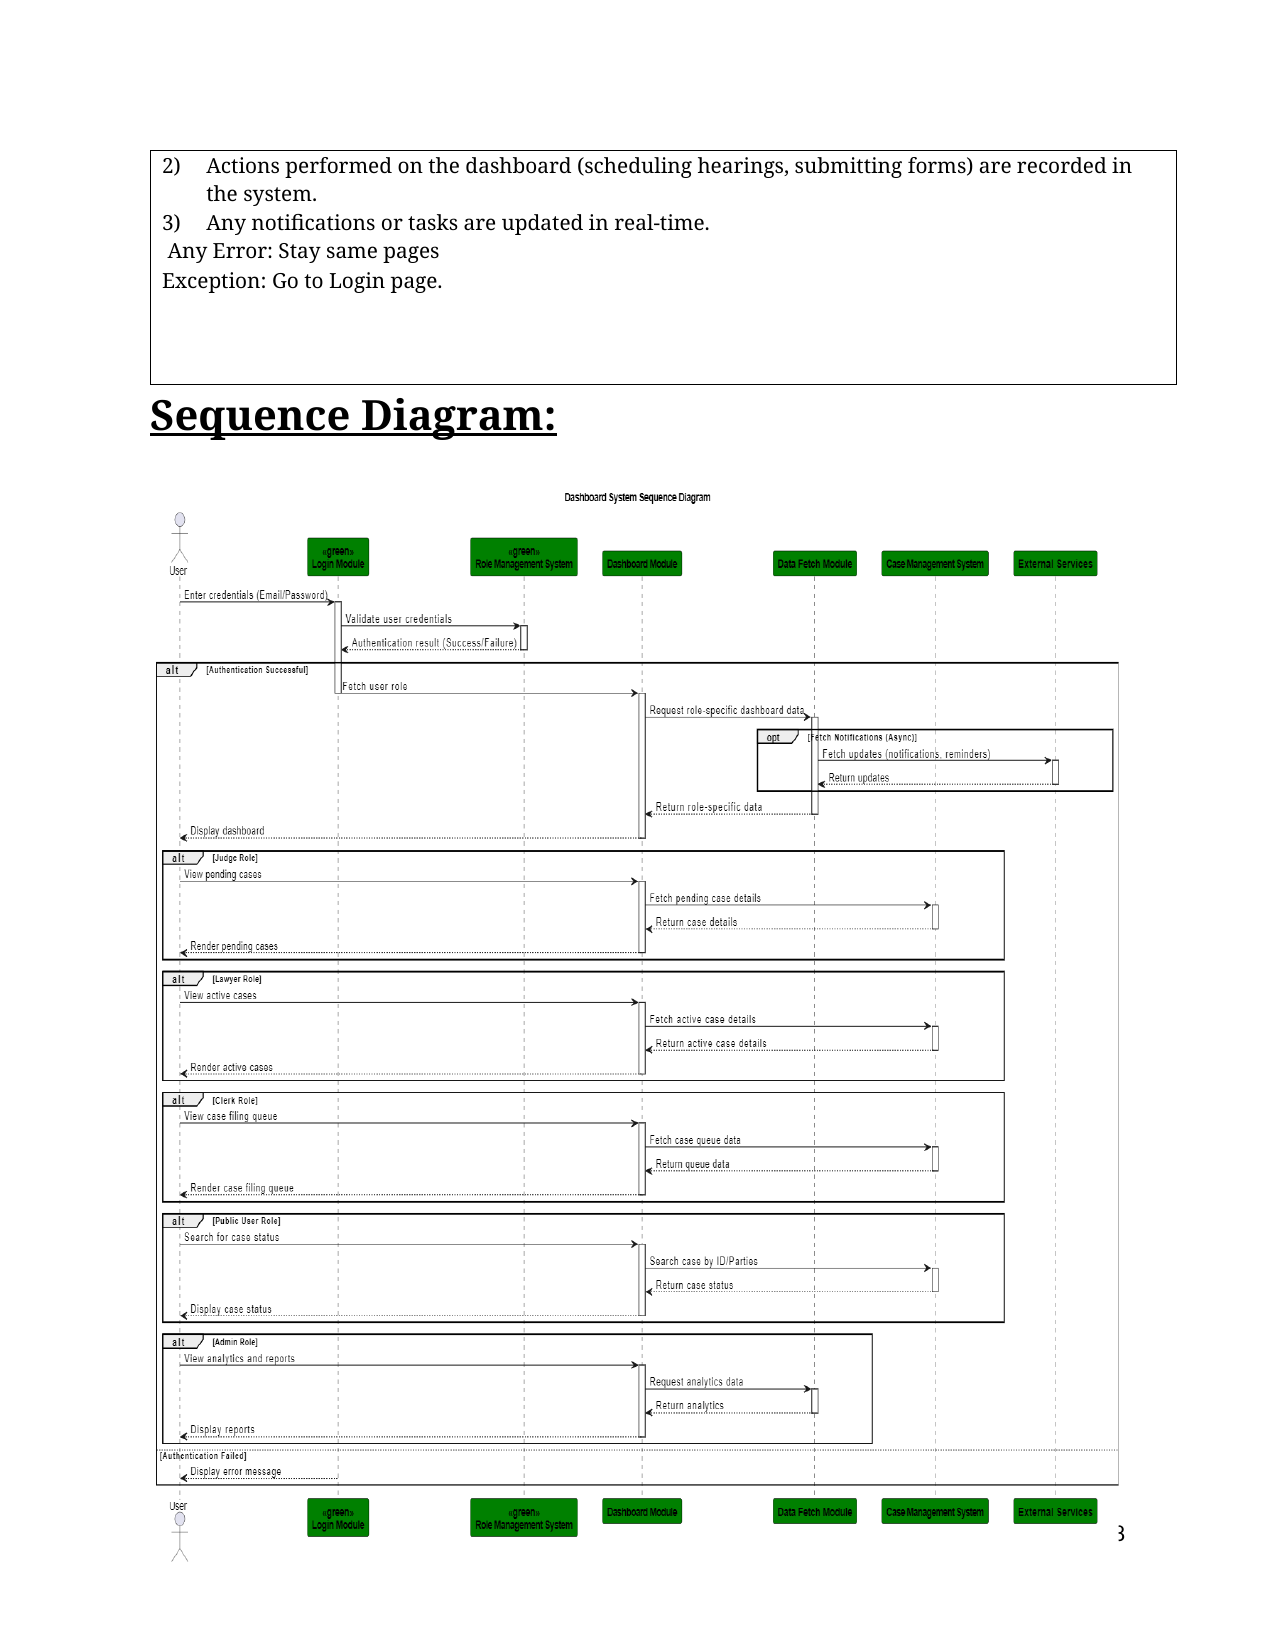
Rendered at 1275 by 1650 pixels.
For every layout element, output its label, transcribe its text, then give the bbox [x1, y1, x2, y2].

text Sequence Diagram: [150, 385, 1125, 442]
picture [150, 477, 1118, 1561]
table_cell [151, 151, 1176, 384]
